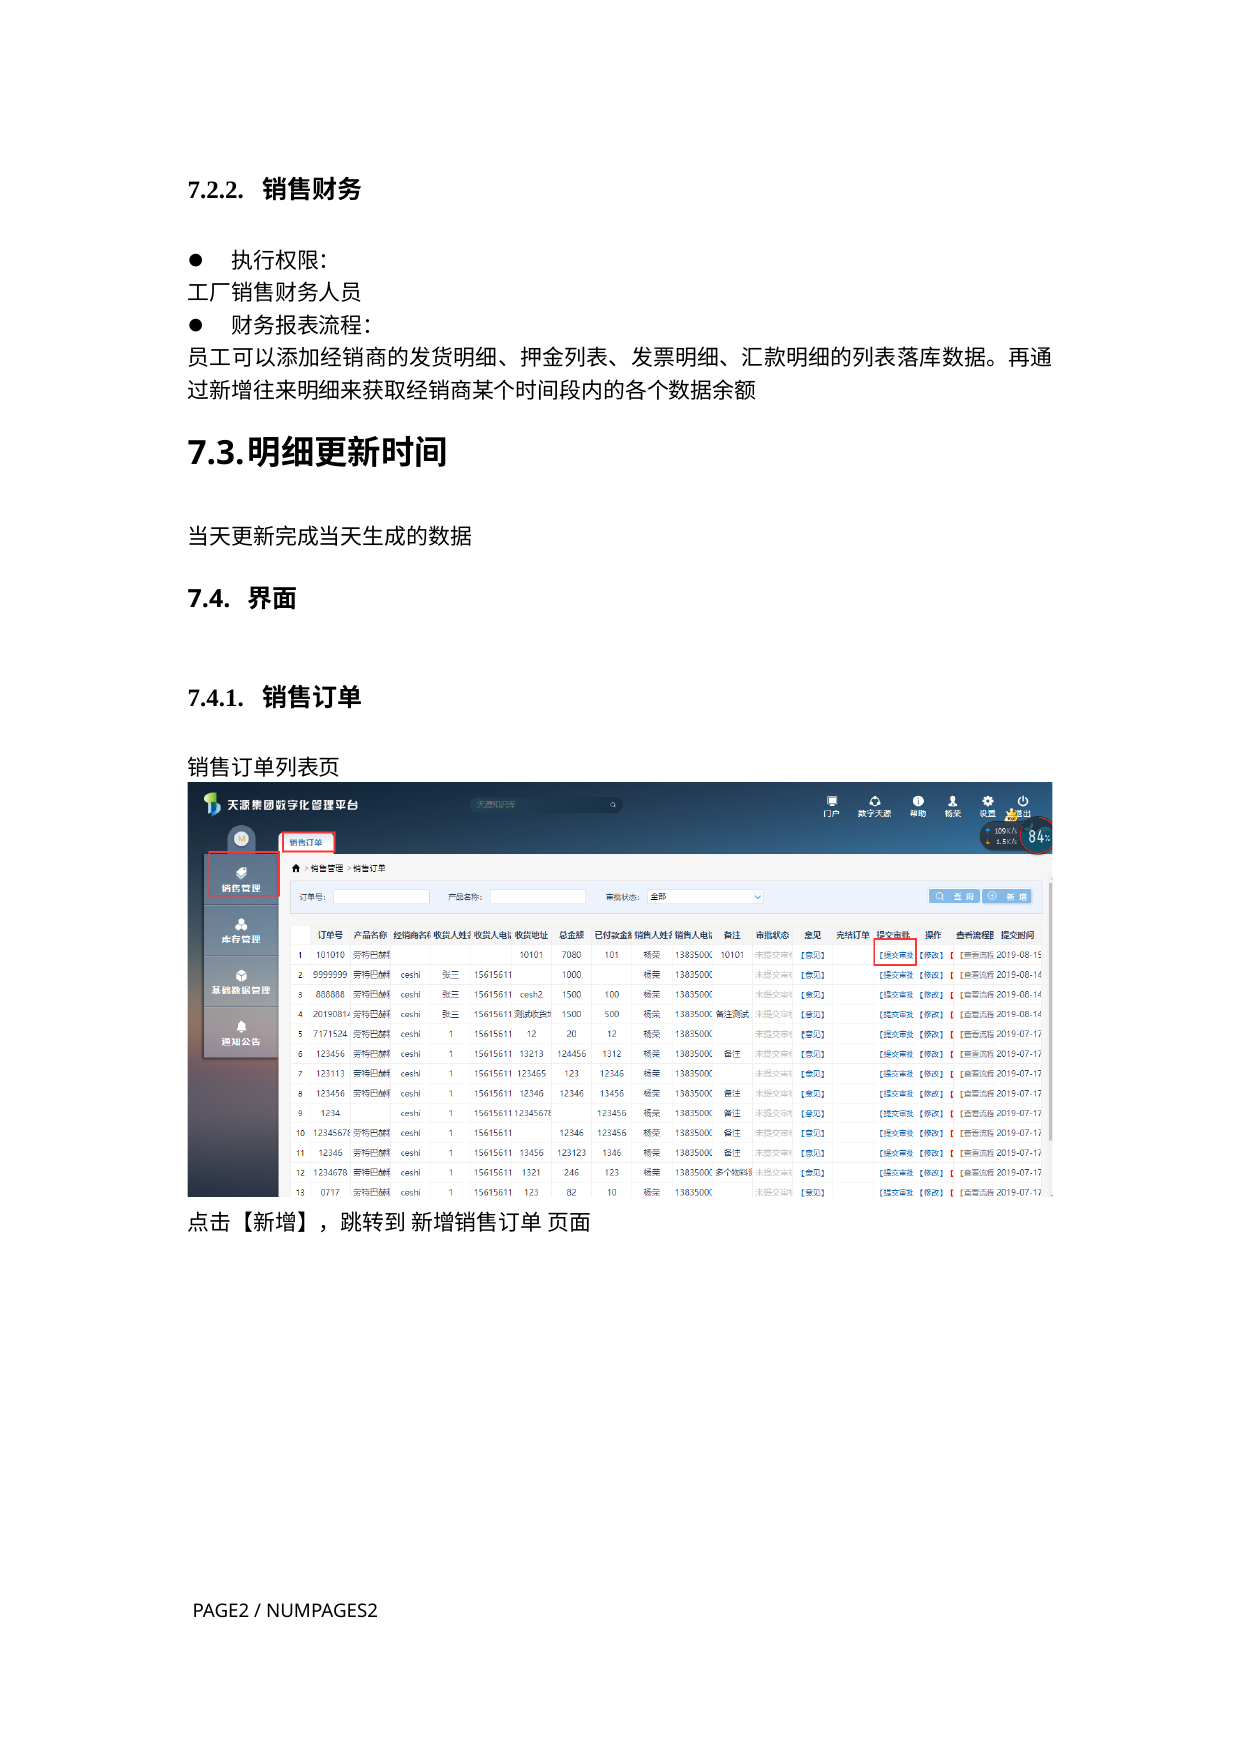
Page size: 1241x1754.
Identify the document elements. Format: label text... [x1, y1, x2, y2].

text 销售订单列表页 [187, 750, 1053, 782]
subtitle 界面 [187, 564, 1053, 629]
picture [187, 782, 1053, 1197]
subtitle 销售财务 [187, 156, 1053, 221]
list 财务报表流程： [187, 307, 1053, 340]
subtitle 销售订单 [187, 663, 1053, 728]
subtitle 明细更新时间 [187, 417, 1053, 482]
text 工厂销售财务人员 [187, 275, 1053, 307]
list 执行权限： [187, 242, 1053, 275]
text 员工可以添加经销商的发货明细、押金列表、发票明细、汇款明细的列表落库数据。再通过新增往来明细来获取经销商某个时间段内的各个数据余额 [187, 340, 1053, 405]
text 当天更新完成当天生成的数据 [187, 519, 1053, 551]
text 点击【新增】，跳转到 新增销售订单 页面 [187, 1197, 1053, 1237]
